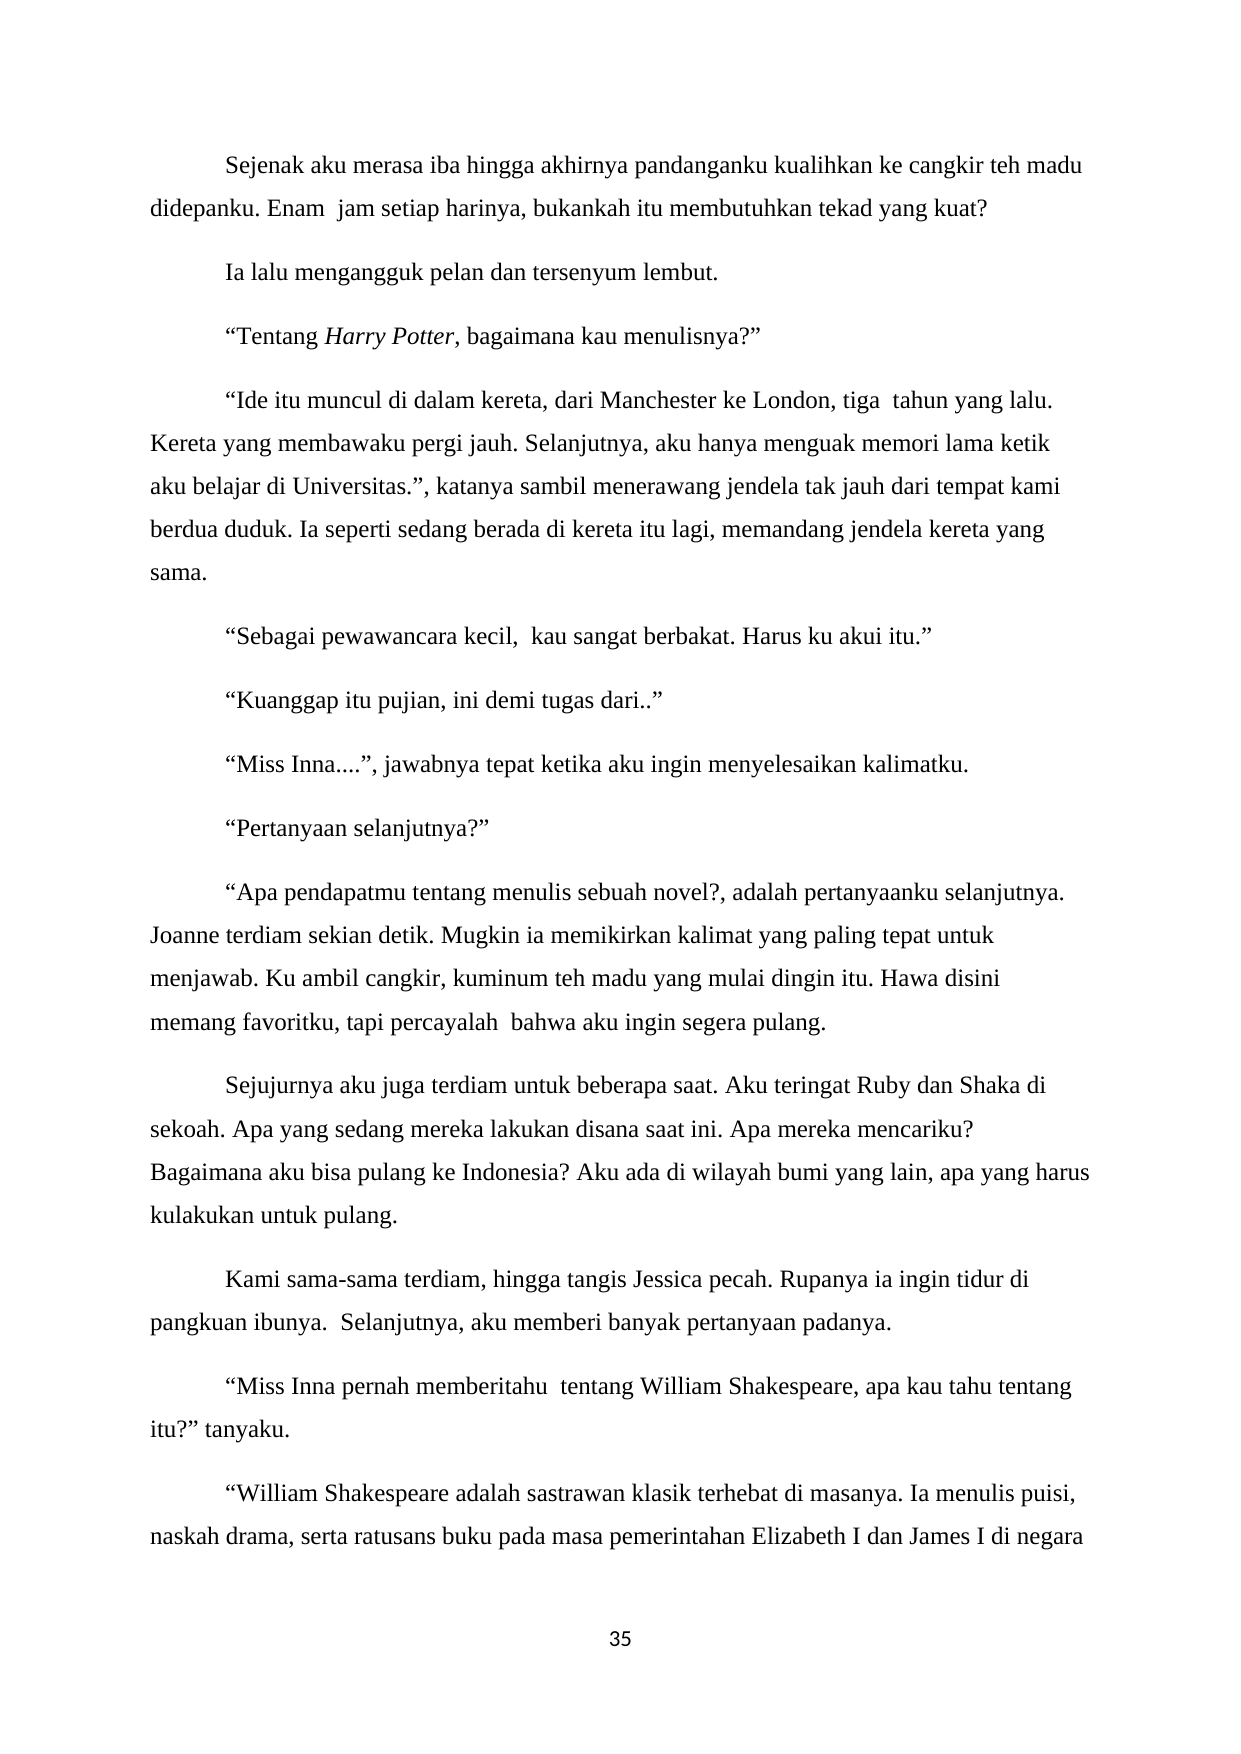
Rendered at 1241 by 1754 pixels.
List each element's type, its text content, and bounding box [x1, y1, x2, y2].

text “Tentang Harry Potter, bagaimana kau menulisnya?” [150, 321, 1090, 350]
text “Apa pendapatmu tentang menulis sebuah novel?, adalah pertanyaanku selanjutnya. Joanne terdiam sekian detik. Mugkin ia memikirkan kalimat yang paling tepat untuk menjawab. Ku ambil cangkir, kuminum teh madu yang mulai dingin itu. Hawa disini memang favoritku, tapi percayalah bahwa aku ingin segera pulang. [150, 877, 1090, 1035]
text “Kuanggap itu pujian, ini demi tugas dari..” [150, 685, 1090, 714]
text Sejujurnya aku juga terdiam untuk beberapa saat. Aku teringat Ruby dan Shaka di sekoah. Apa yang sedang mereka lakukan disana saat ini. Apa mereka mencariku? Bagaimana aku bisa pulang ke Indonesia? Aku ada di wilayah bumi yang lain, apa yang harus kulakukan untuk pulang. [150, 1071, 1090, 1229]
text “Sebagai pewawancara kecil, kau sangat berbakat. Harus ku akui itu.” [150, 621, 1090, 650]
text Kami sama-sama terdiam, hingga tangis Jessica pecah. Rupanya ia ingin tidur di pangkuan ibunya. Selanjutnya, aku memberi banyak pertanyaan padanya. [150, 1264, 1090, 1336]
text “Ide itu muncul di dalam kereta, dari Manchester ke London, tiga tahun yang lalu. Kereta yang membawaku pergi jauh. Selanjutnya, aku hanya menguak memori lama ketik aku belajar di Universitas.”, katanya sambil menerawang jendela tak jauh dari tempat kami berdua duduk. Ia seperti sedang berada di kereta itu lagi, memandang jendela kereta yang sama. [150, 385, 1090, 586]
text Ia lalu mengangguk pelan dan tersenyum lembut. [150, 257, 1090, 286]
text Sejenak aku merasa iba hingga akhirnya pandanganku kualihkan ke cangkir teh madu didepanku. Enam jam setiap harinya, bukankah itu membutuhkan tekad yang kuat? [150, 150, 1090, 222]
text “Pertanyaan selanjutnya?” [150, 813, 1090, 842]
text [150, 1478, 1090, 1550]
text “Miss Inna pernah memberitahu tentang William Shakespeare, apa kau tahu tentang itu?” tanyaku. [150, 1371, 1090, 1443]
text “Miss Inna....”, jawabnya tepat ketika aku ingin menyelesaikan kalimatku. [150, 749, 1090, 778]
